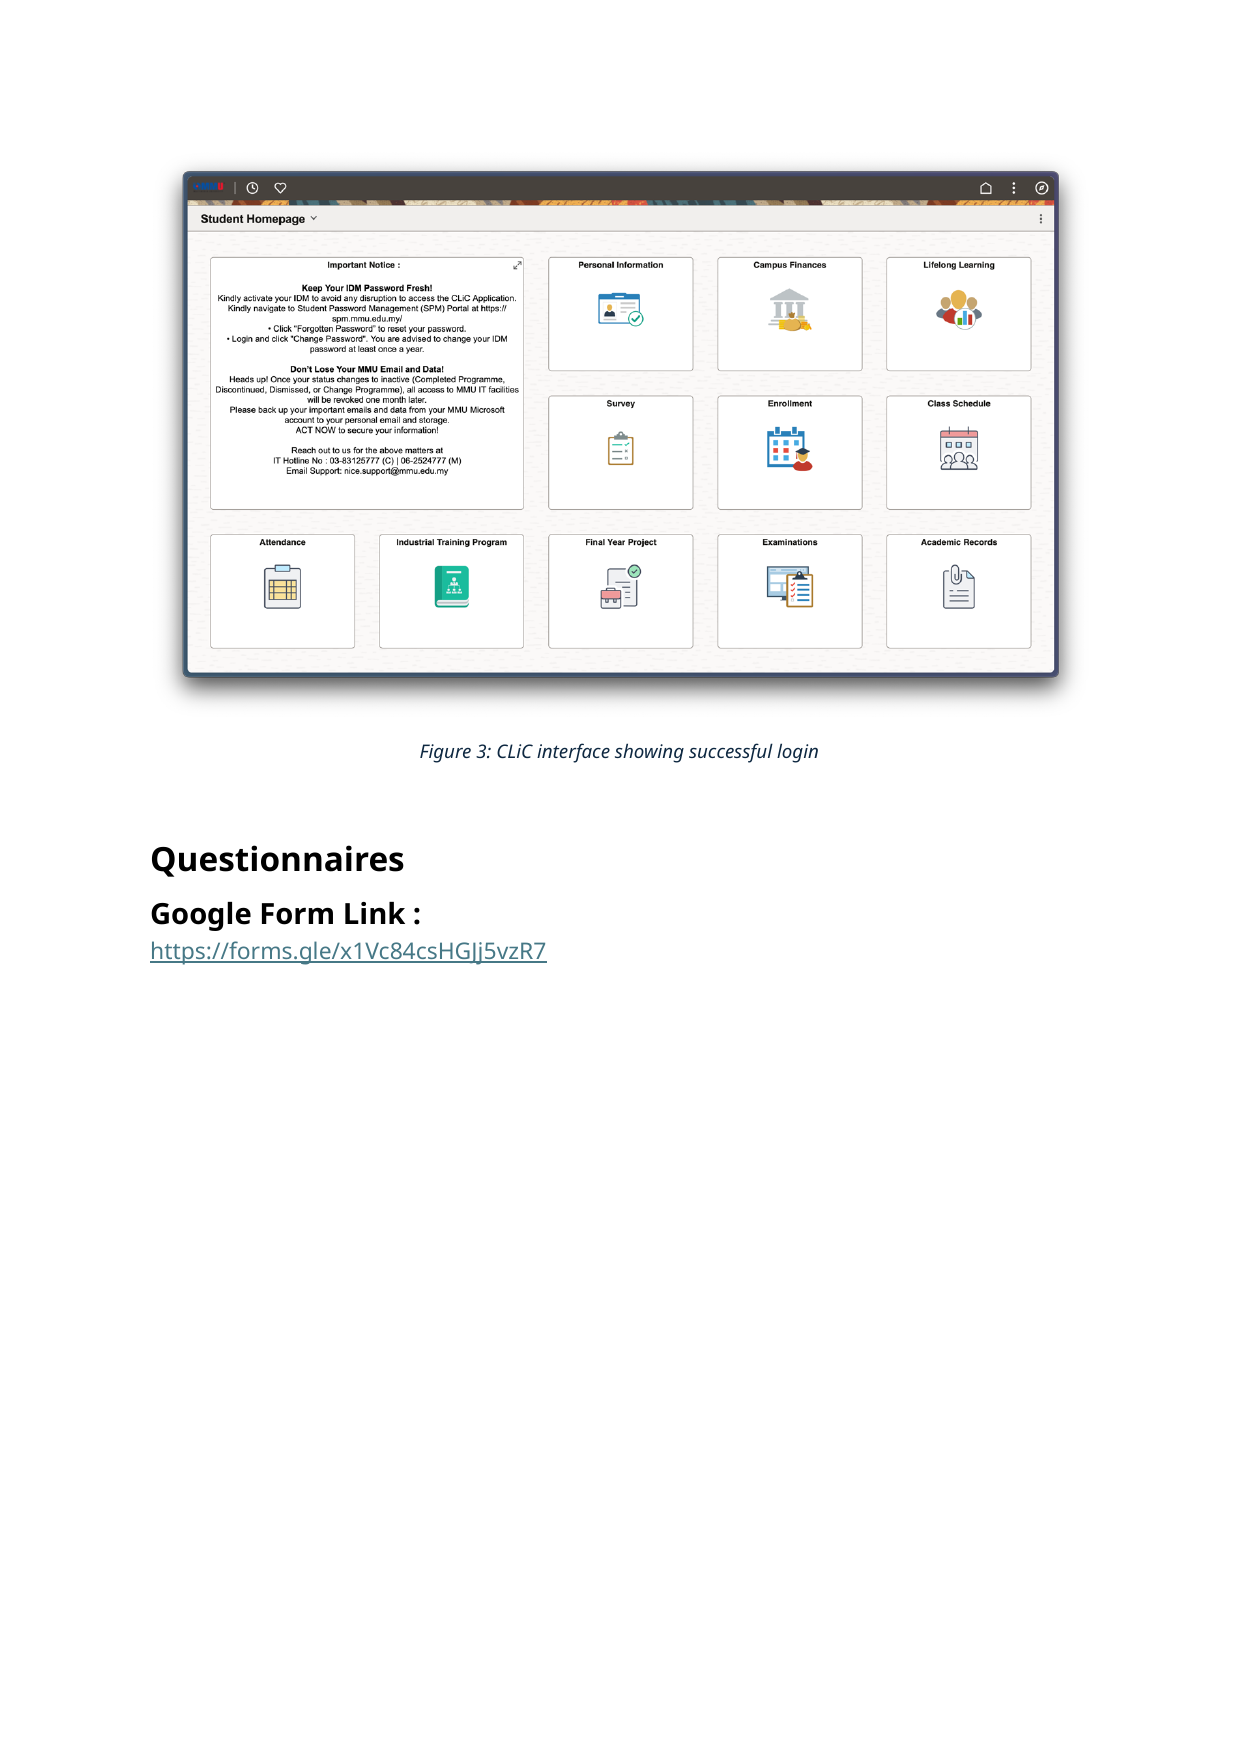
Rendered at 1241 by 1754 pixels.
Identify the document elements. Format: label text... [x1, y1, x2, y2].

picture [150, 150, 1091, 720]
subtitle Questionnaires [150, 836, 1090, 881]
text Google Form Link : https://forms.gle/x1Vc84csHGJj5vzR7 [150, 893, 1090, 966]
